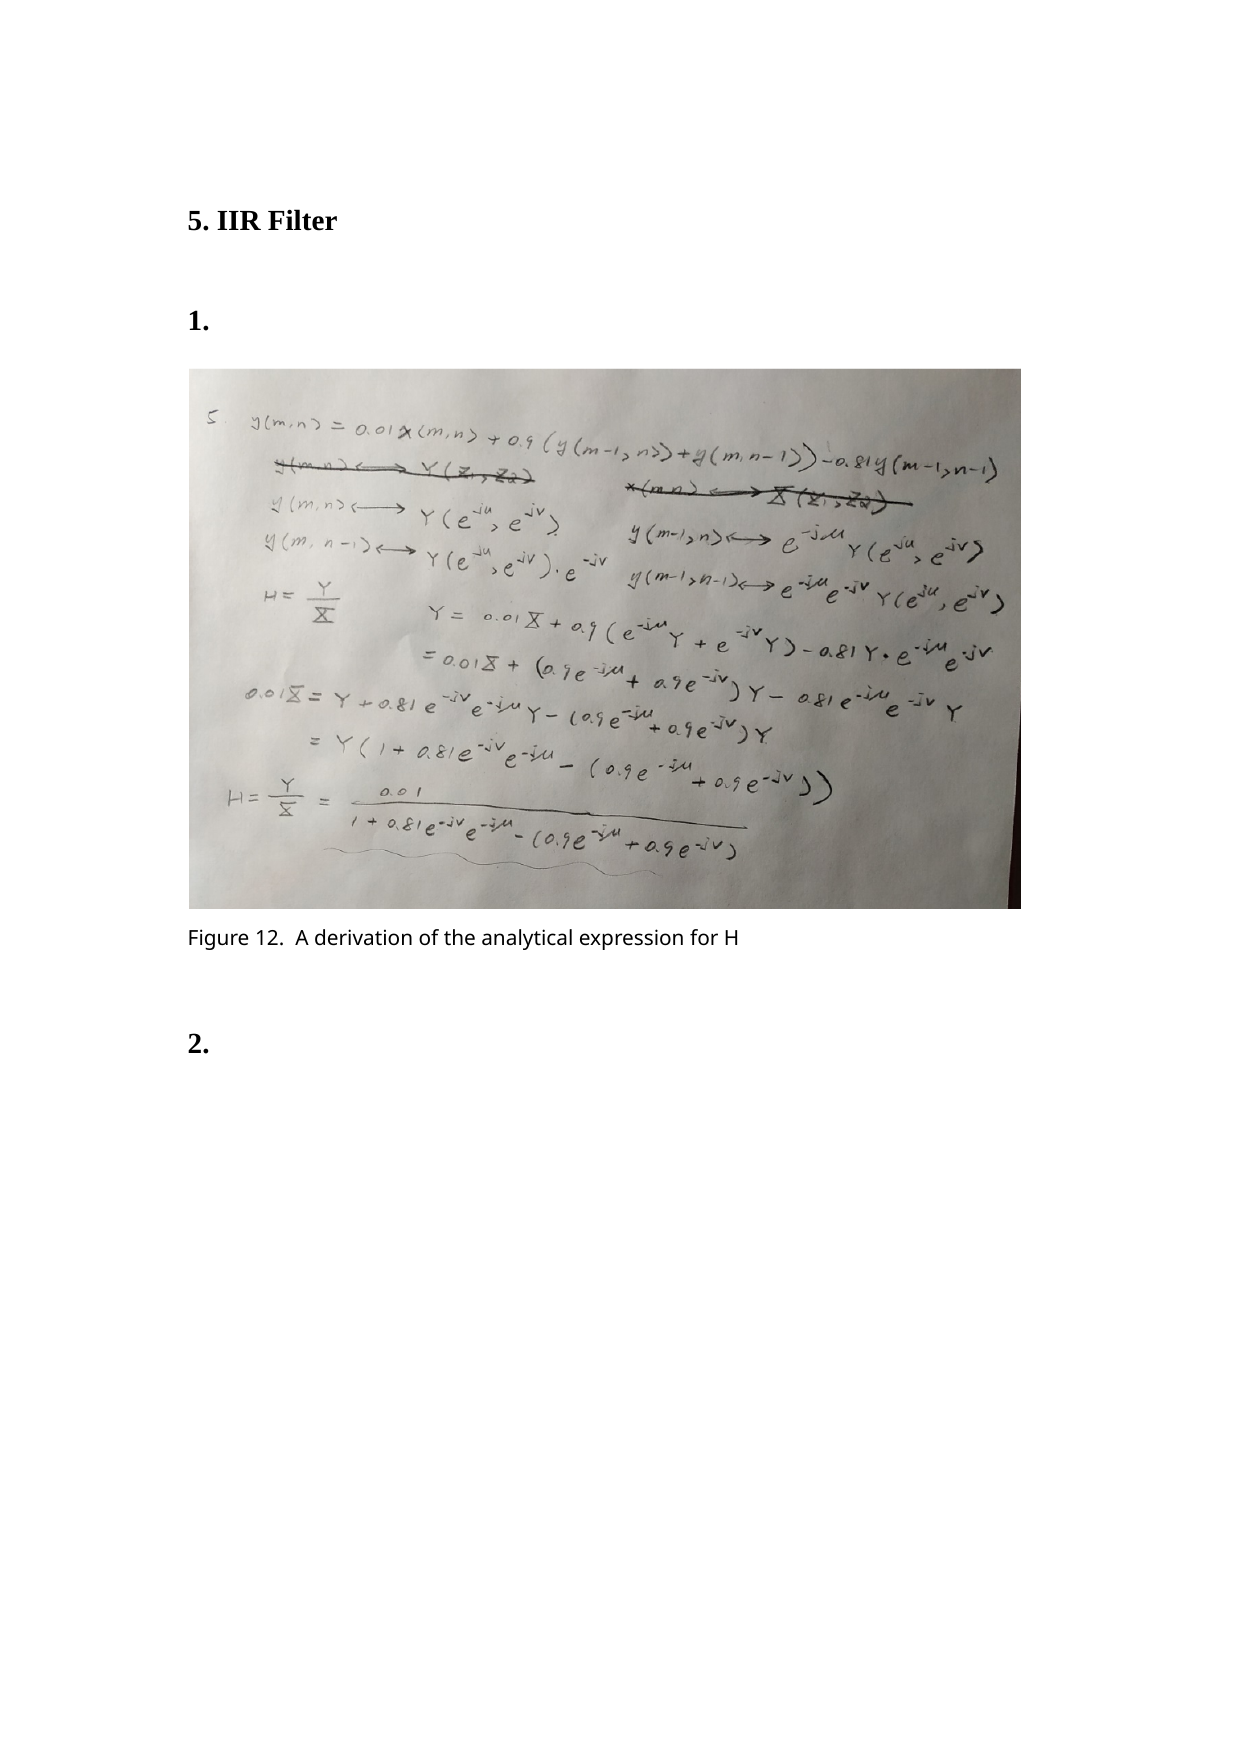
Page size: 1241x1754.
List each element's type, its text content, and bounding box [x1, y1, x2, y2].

picture [189, 370, 1021, 909]
subtitle 2. [187, 1011, 1053, 1076]
subtitle 5. IIR Filter [187, 187, 1053, 252]
text Figure 12. A derivation of the analytical expression for H [187, 921, 1053, 953]
subtitle 1. [187, 287, 1053, 352]
